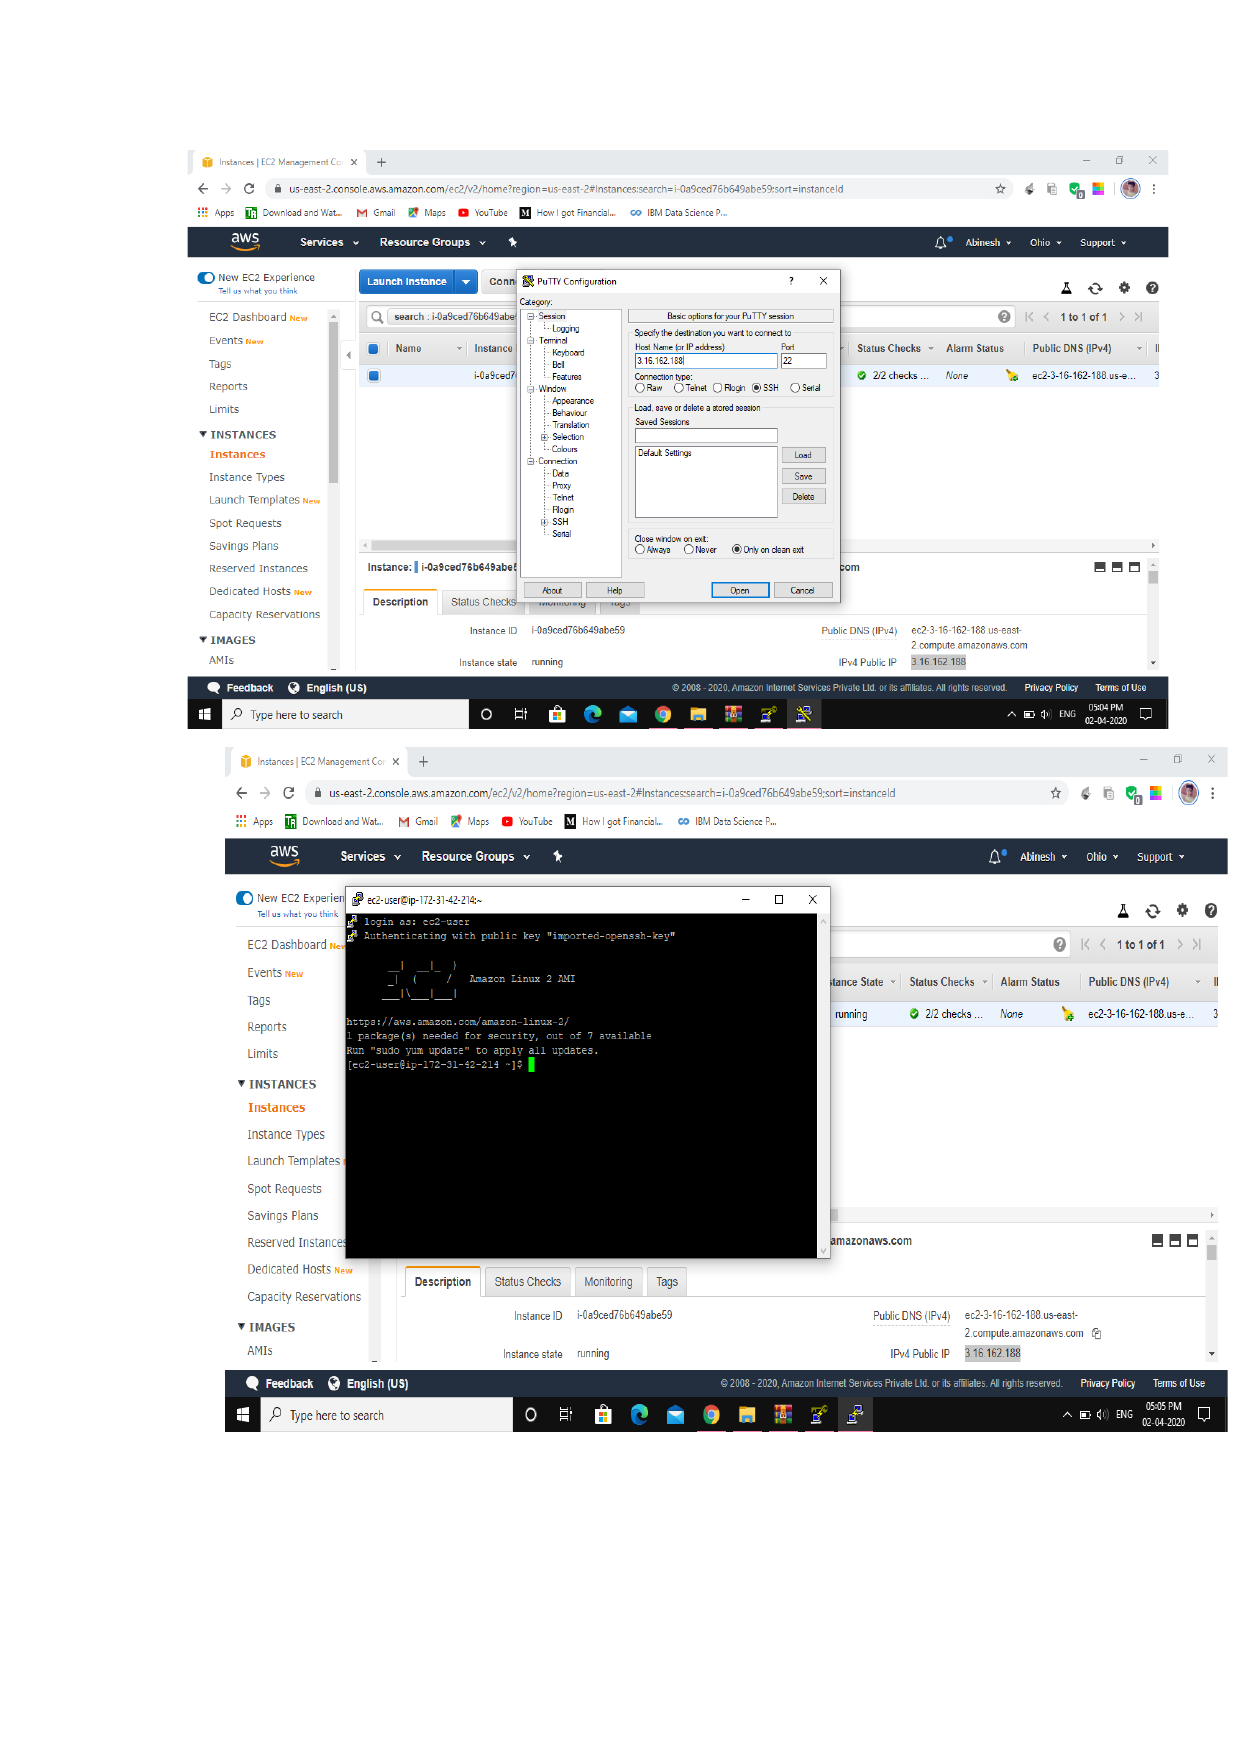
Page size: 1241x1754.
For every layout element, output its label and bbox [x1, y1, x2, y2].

picture [187, 150, 1169, 729]
picture [225, 747, 1228, 1432]
